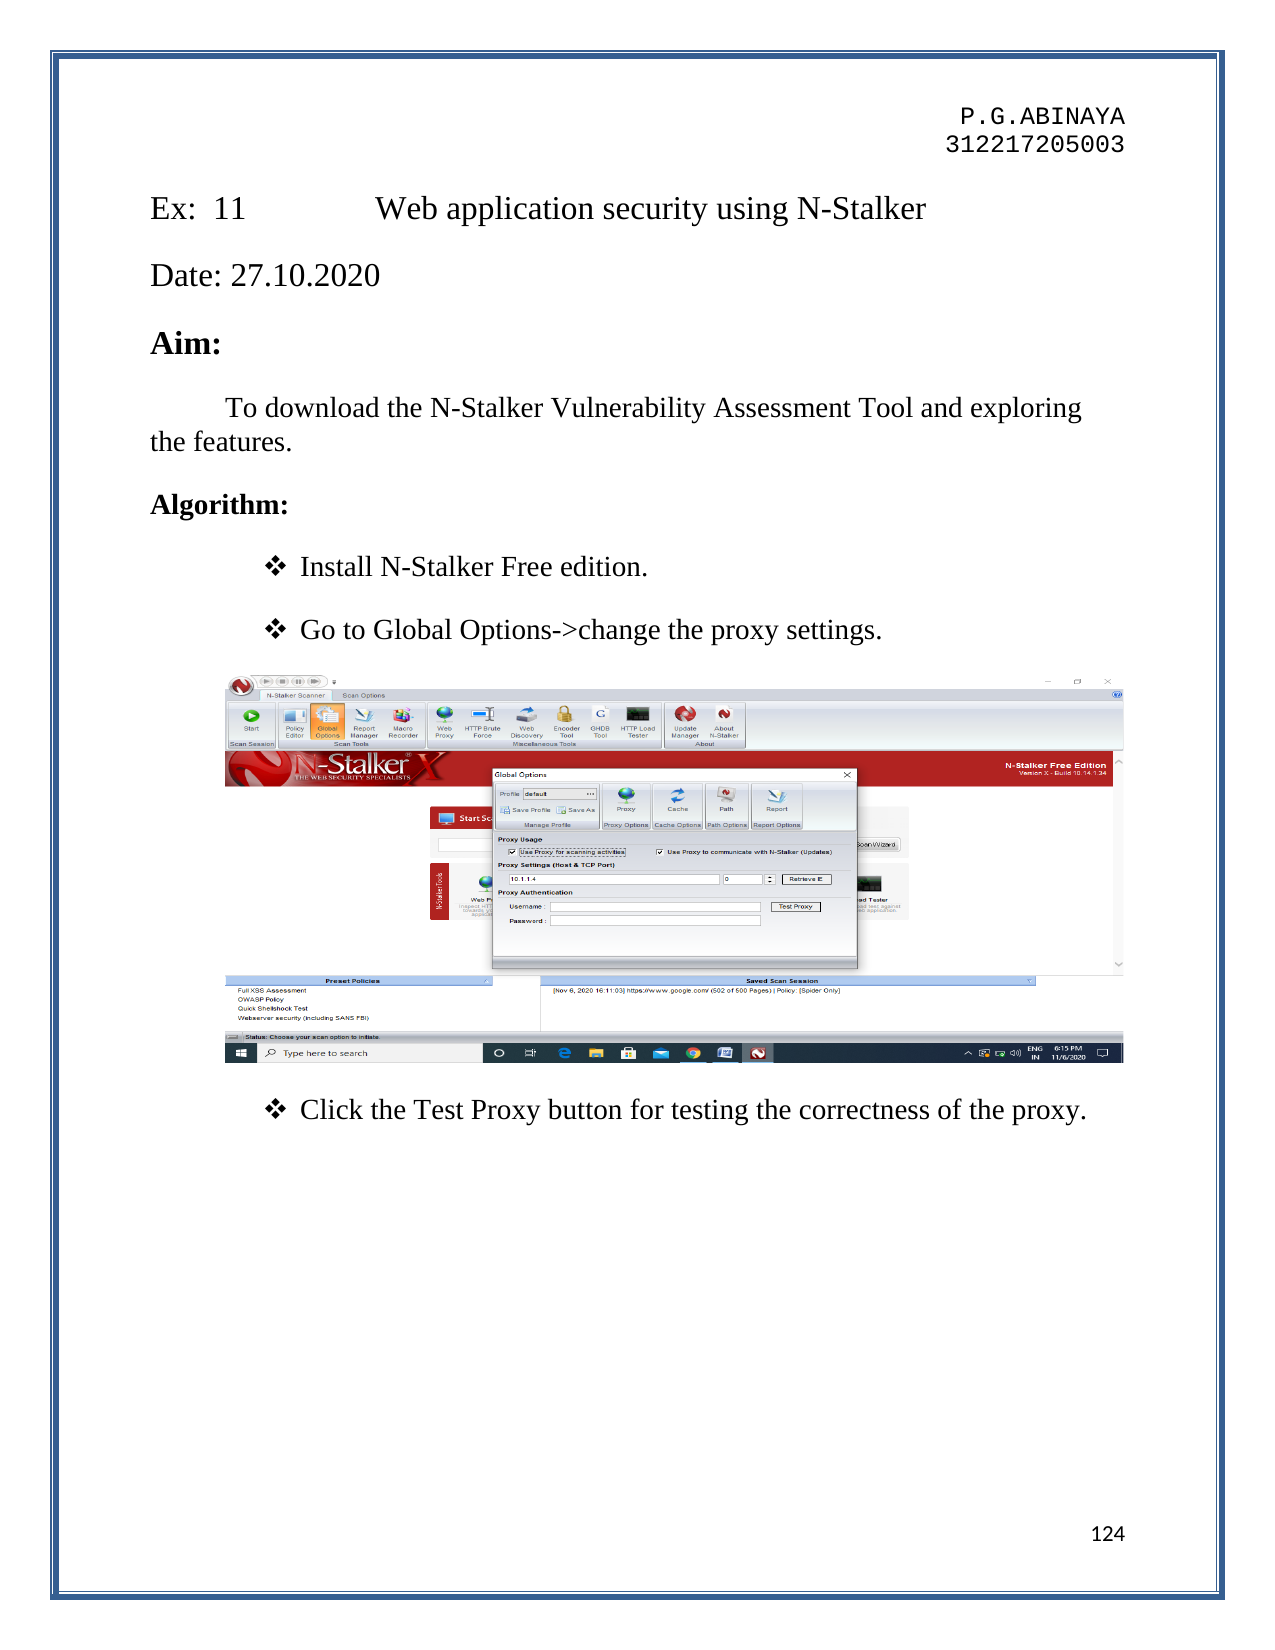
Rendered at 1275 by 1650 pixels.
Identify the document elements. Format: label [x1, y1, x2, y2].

picture [225, 675, 1124, 1063]
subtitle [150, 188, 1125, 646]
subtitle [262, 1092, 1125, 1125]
